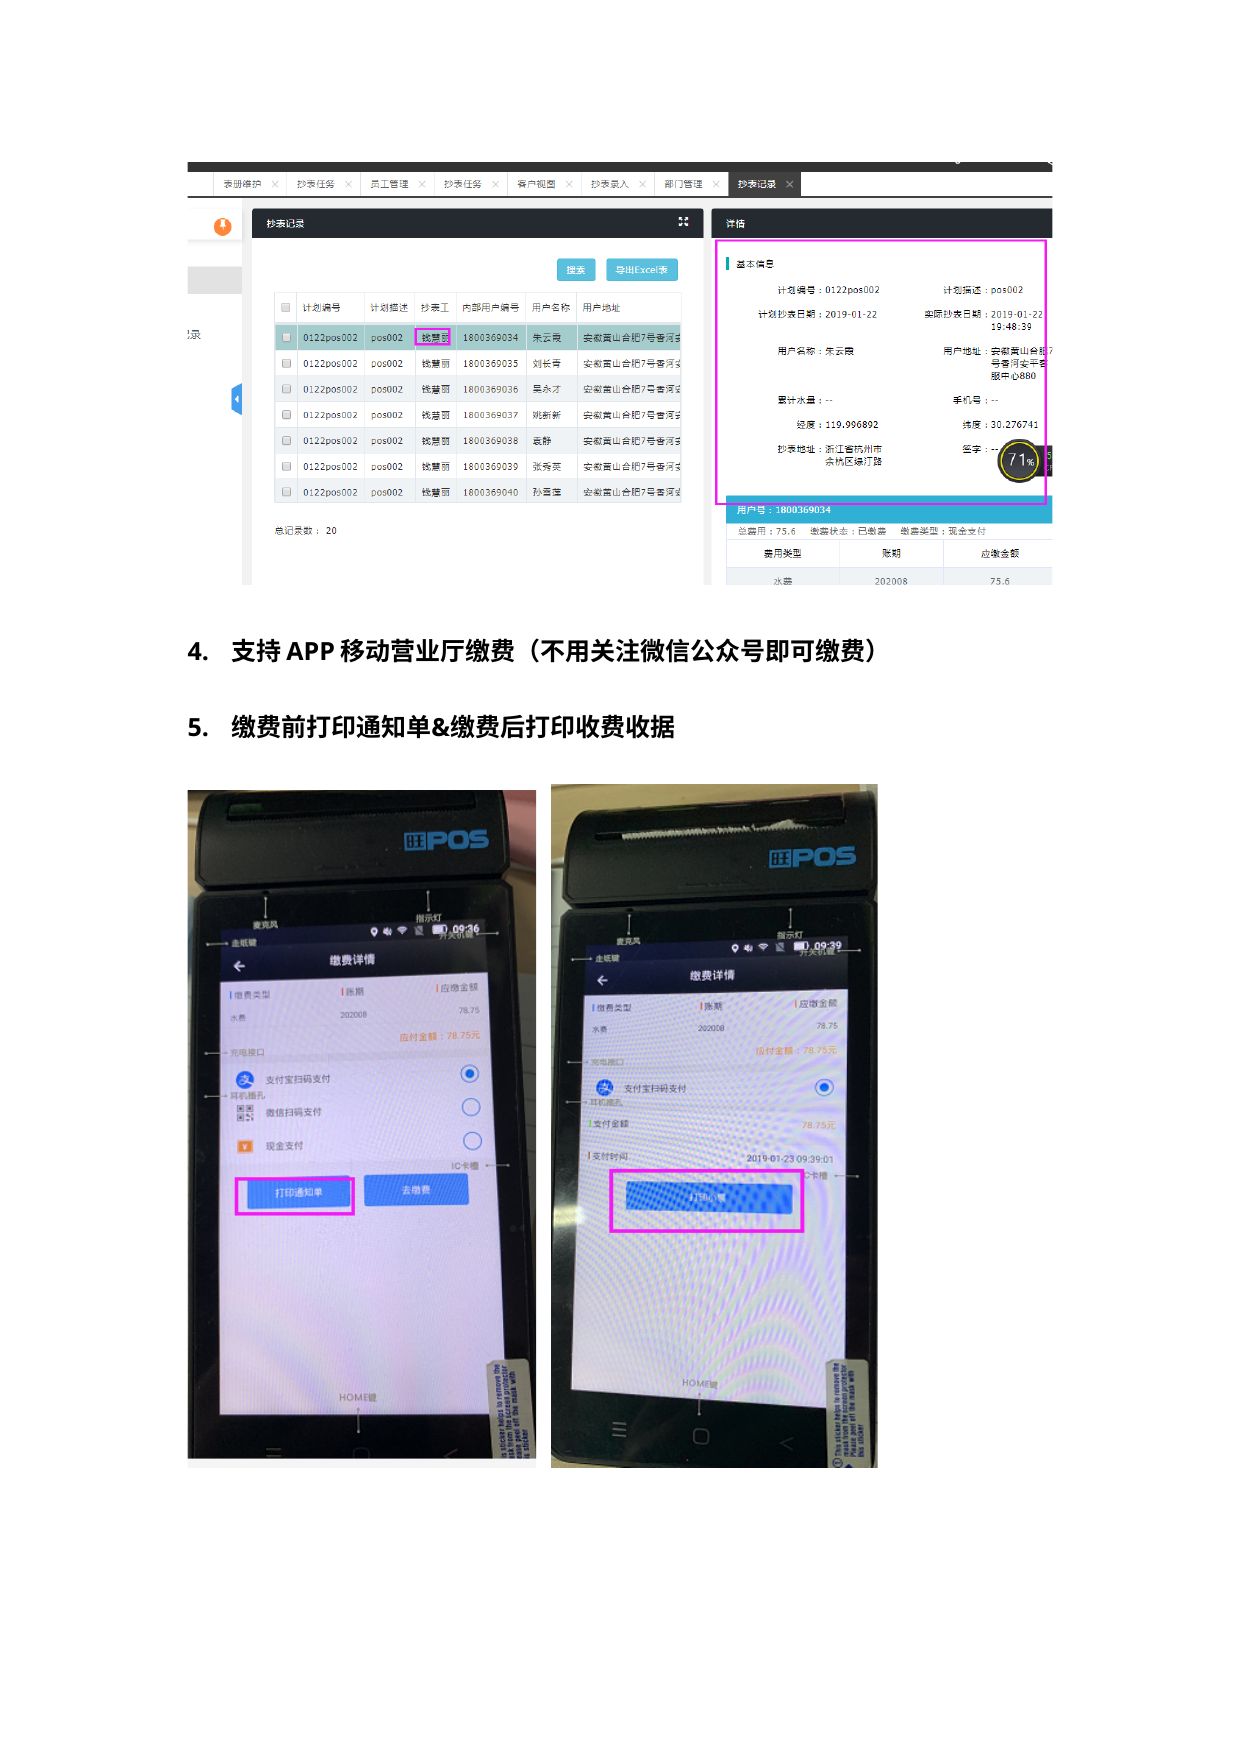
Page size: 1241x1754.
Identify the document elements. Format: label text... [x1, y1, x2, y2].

picture [551, 784, 878, 1468]
list 缴费前打印通知单&缴费后打印收费收据 [187, 693, 1053, 758]
picture [187, 162, 1053, 585]
list 支持APP移动营业厅缴费（不用关注微信公众号即可缴费） [187, 617, 1053, 682]
picture [187, 790, 537, 1468]
